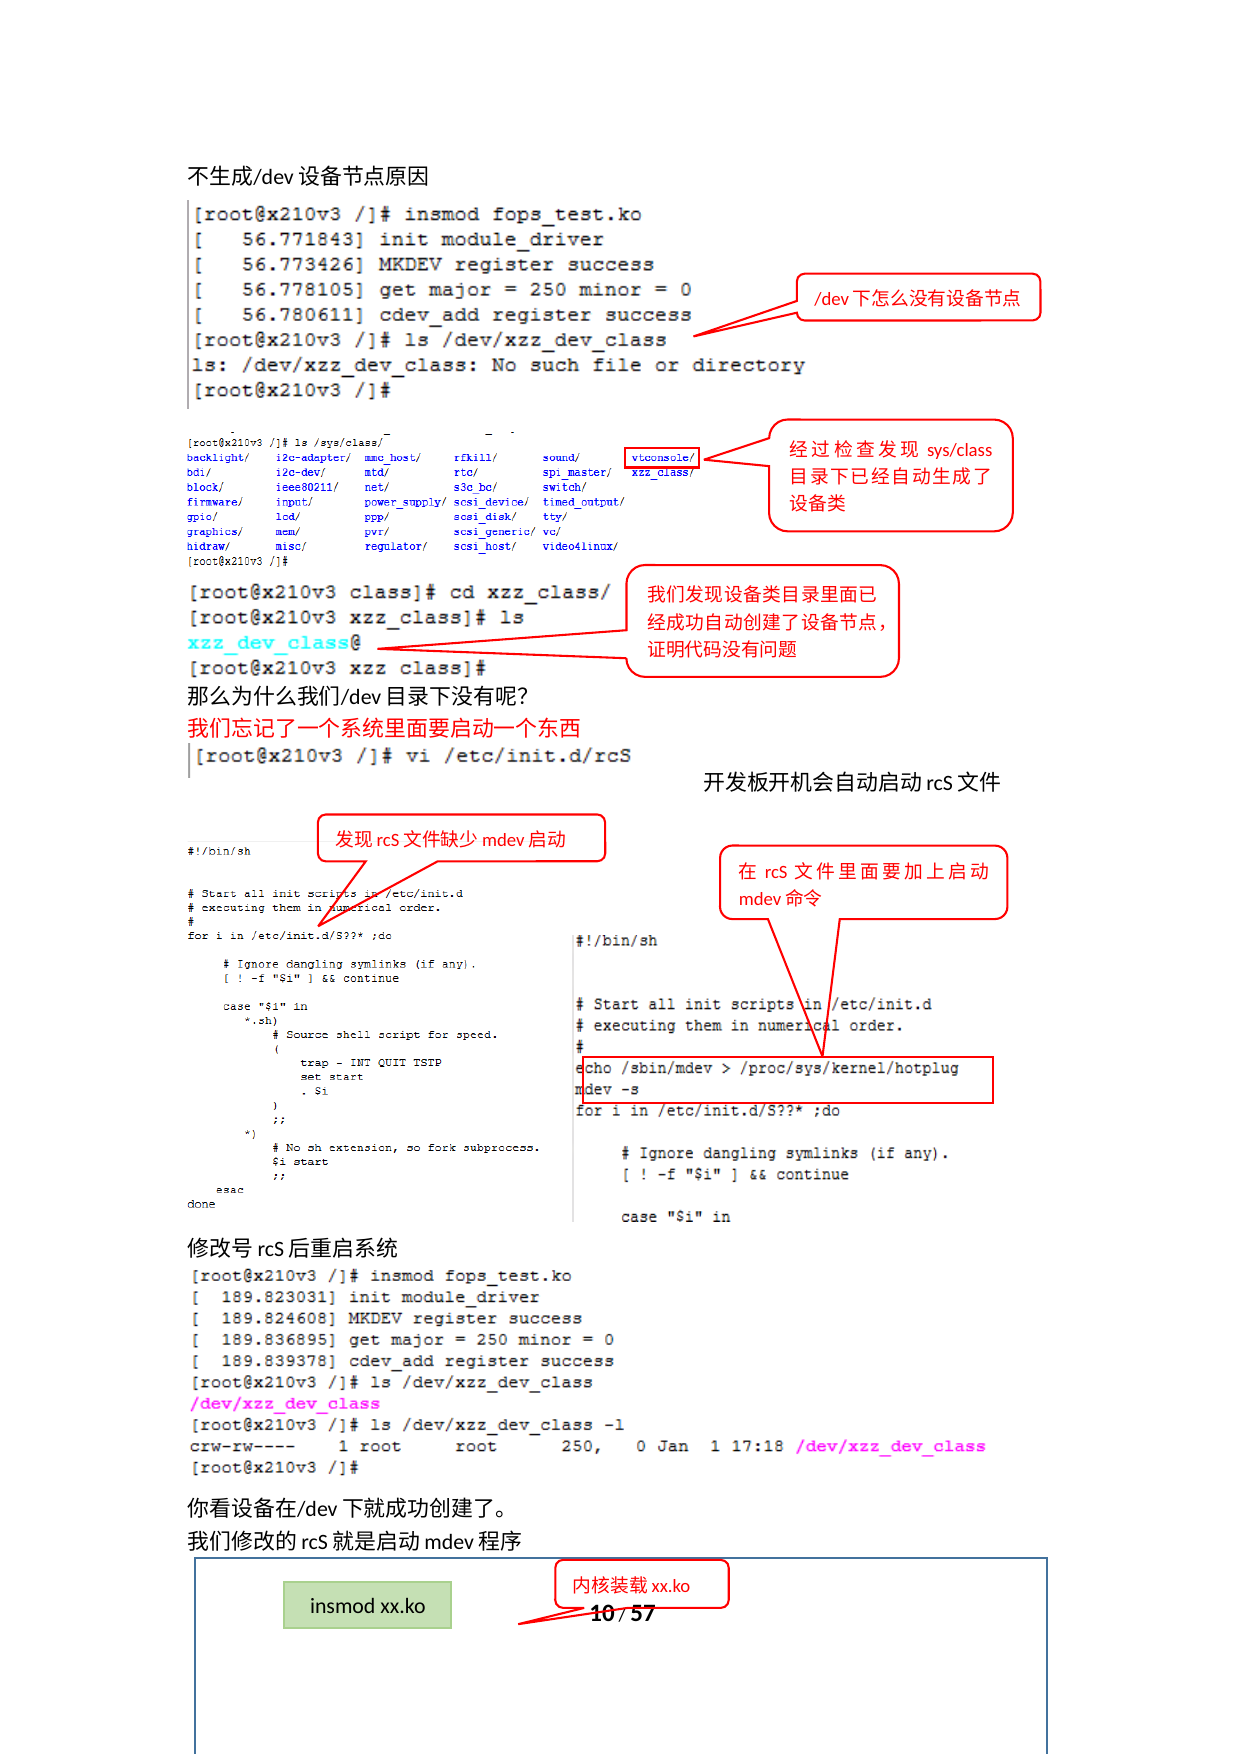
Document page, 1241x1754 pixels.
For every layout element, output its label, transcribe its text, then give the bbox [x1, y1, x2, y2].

picture [731, 275, 846, 326]
picture [187, 841, 563, 1222]
picture [187, 1265, 1053, 1490]
text 我们修改的rcS就是启动mdev程序 [187, 1523, 1053, 1556]
picture [187, 200, 846, 409]
picture [187, 743, 704, 778]
picture [409, 581, 661, 675]
text 不生成/dev设备节点原因 [187, 158, 1053, 191]
text 你看设备在/dev下就成功创建了。 [187, 1491, 1053, 1523]
text 那么为什么我们/dev目录下没有呢？ [187, 678, 1053, 711]
text 我们忘记了一个系统里面要启动一个东西 [187, 711, 1053, 743]
picture [187, 581, 661, 679]
picture [319, 841, 563, 920]
picture [187, 432, 713, 567]
picture [776, 935, 836, 1049]
picture [584, 1058, 992, 1102]
picture [572, 935, 1023, 1222]
text 修改号rcS后重启系统 [187, 1231, 1053, 1263]
